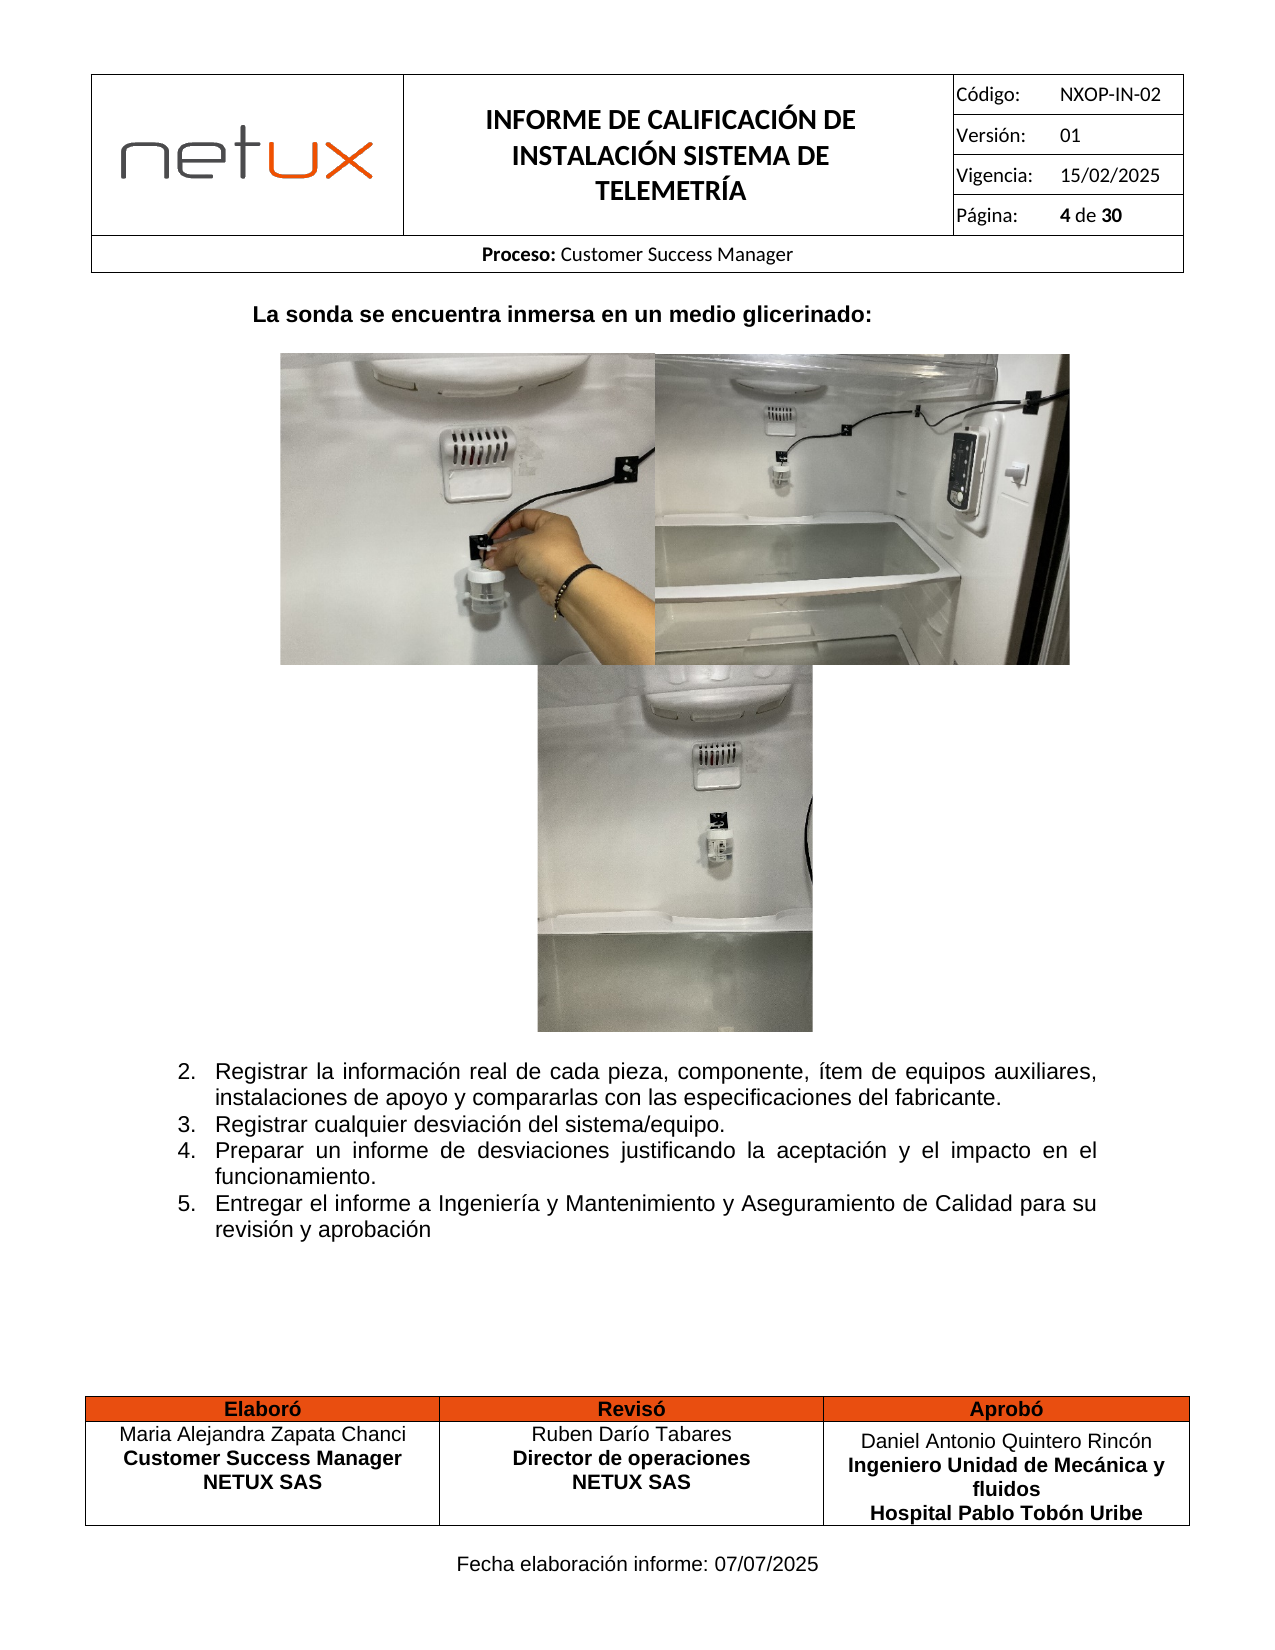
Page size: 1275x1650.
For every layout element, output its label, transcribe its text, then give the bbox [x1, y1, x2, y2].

list Entregar el informe a Ingeniería y Mantenimiento y Aseguramiento de Calidad para su revisión y aprobación [177, 1190, 1098, 1242]
picture [94, 107, 401, 203]
list Registrar cualquier desviación del sistema/equipo. [177, 1111, 1098, 1137]
picture [280, 353, 1070, 1032]
list Registrar la información real de cada pieza, componente, ítem de equipos auxiliares, instalaciones de apoyo y compararlas con las especificaciones del fabricante. [177, 1058, 1098, 1111]
list Preparar un informe de desviaciones justificando la aceptación y el impacto en el funcionamiento. [177, 1137, 1098, 1190]
list La sonda se encuentra inmersa en un medio glicerinado: [252, 301, 1098, 328]
